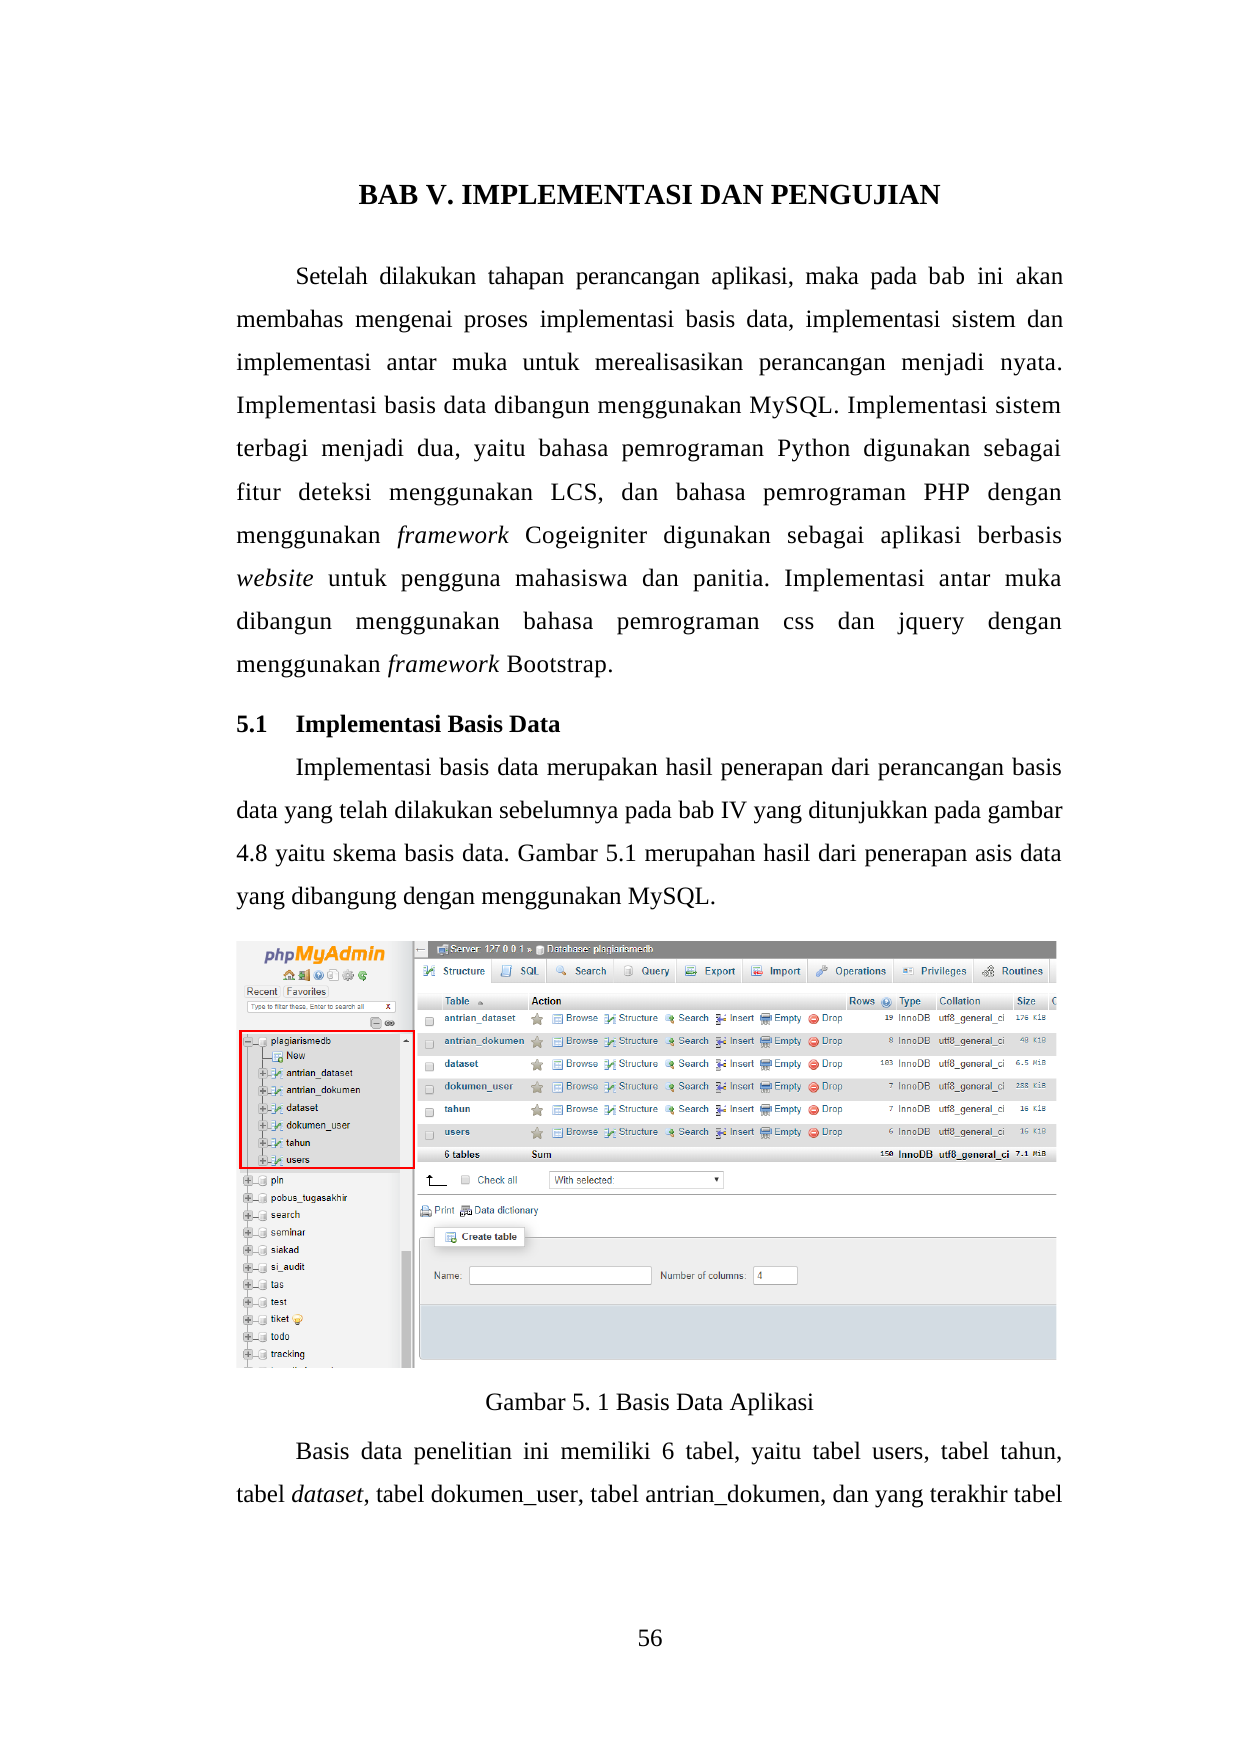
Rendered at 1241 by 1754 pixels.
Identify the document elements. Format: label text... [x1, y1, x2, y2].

text Basis data penelitian ini memiliki 6 tabel, yaitu tabel users, tabel tahun, tabel dataset, tabel dokumen_user, tabel antrian_dokumen, dan yang terakhir tabel [236, 1436, 1063, 1508]
text Setelah dilakukan tahapan perancangan aplikasi, maka pada bab ini akan membahas mengenai proses implementasi basis data, implementasi sistem dan implementasi antar muka untuk merealisasikan perancangan menjadi nyata. Implementasi basis data dibangun menggunakan MySQL. Implementasi sistem terbagi menjadi dua, yaitu bahasa pemrograman Python digunakan sebagai fitur deteksi menggunakan LCS, dan bahasa pemrograman PHP dengan menggunakan framework Cogeigniter digunakan sebagai aplikasi berbasis website untuk pengguna mahasiswa dan panitia. Implementasi antar muka dibangun menggunakan bahasa pemrograman css dan jquery dengan menggunakan framework Bootstrap. [236, 261, 1063, 678]
picture [236, 941, 1057, 1368]
text Implementasi Basis Data [236, 709, 1063, 738]
text Gambar 5. 1 Basis Data Aplikasi [236, 1387, 1063, 1416]
text BAB V. IMPLEMENTASI DAN PENGUJIAN [236, 177, 1063, 211]
text Implementasi basis data merupakan hasil penerapan dari perancangan basis data yang telah dilakukan sebelumnya pada bab IV yang ditunjukkan pada gambar 4.8 yaitu skema basis data. Gambar 5.1 merupahan hasil dari penerapan asis data yang dibangung dengan menggunakan MySQL. [236, 752, 1063, 910]
